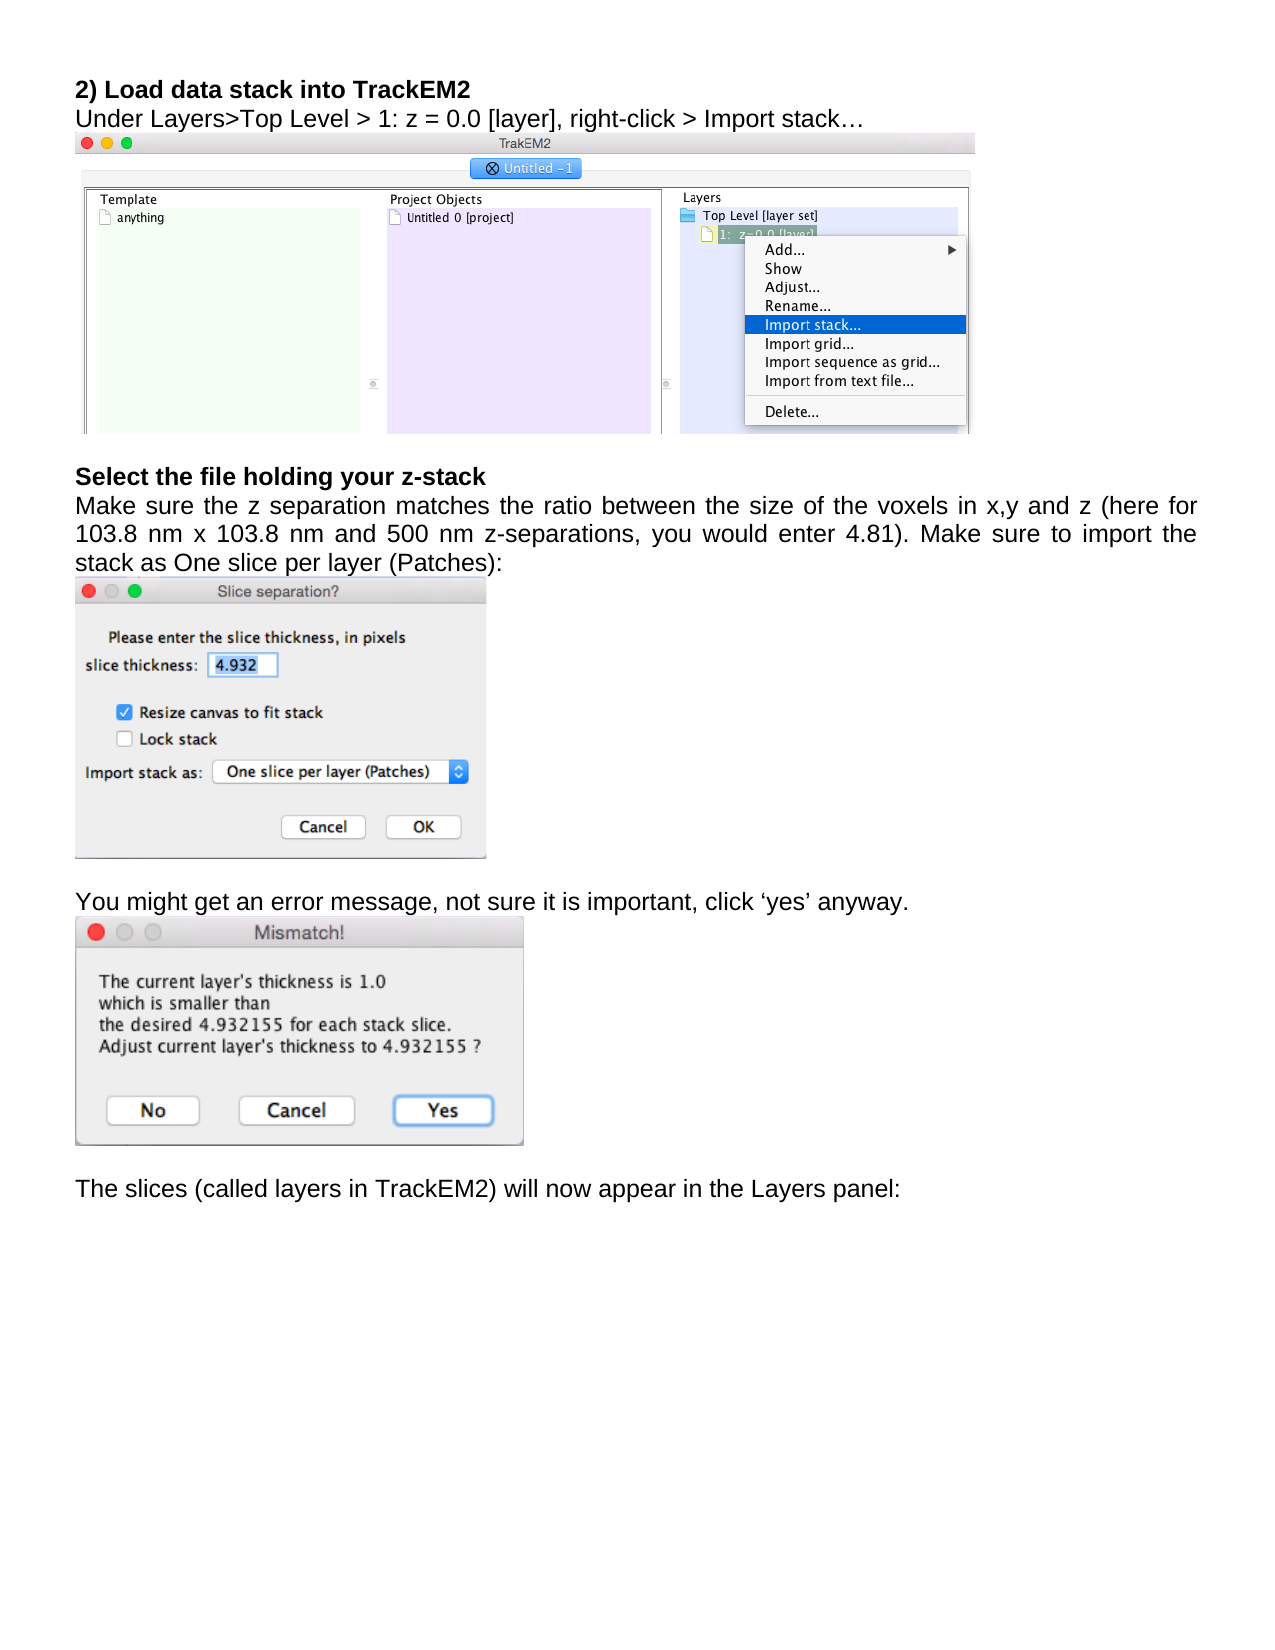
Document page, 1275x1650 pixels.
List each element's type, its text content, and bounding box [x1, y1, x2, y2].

text Under Layers>Top Level > 1: z = 0.0 [layer], right-click > Import stack… [75, 104, 1200, 132]
text 2) Load data stack into TrackEM2 [75, 75, 1200, 104]
text You might get an error message, not sure it is important, click ‘yes’ anyway. [75, 887, 1200, 916]
picture [75, 916, 524, 1146]
text Select the file holding your z-stack [75, 462, 1200, 491]
picture [75, 576, 487, 859]
text Make sure the z separation matches the ratio between the size of the voxels in x,y and z (here for 103.8 nm x 103.8 nm and 500 nm z-separations, you would enter 4.81). Make sure to import the stack as One slice per layer (Patches): [75, 491, 1200, 577]
picture [75, 132, 976, 434]
text The slices (called layers in TrackEM2) will now appear in the Layers panel: [75, 1174, 1200, 1203]
